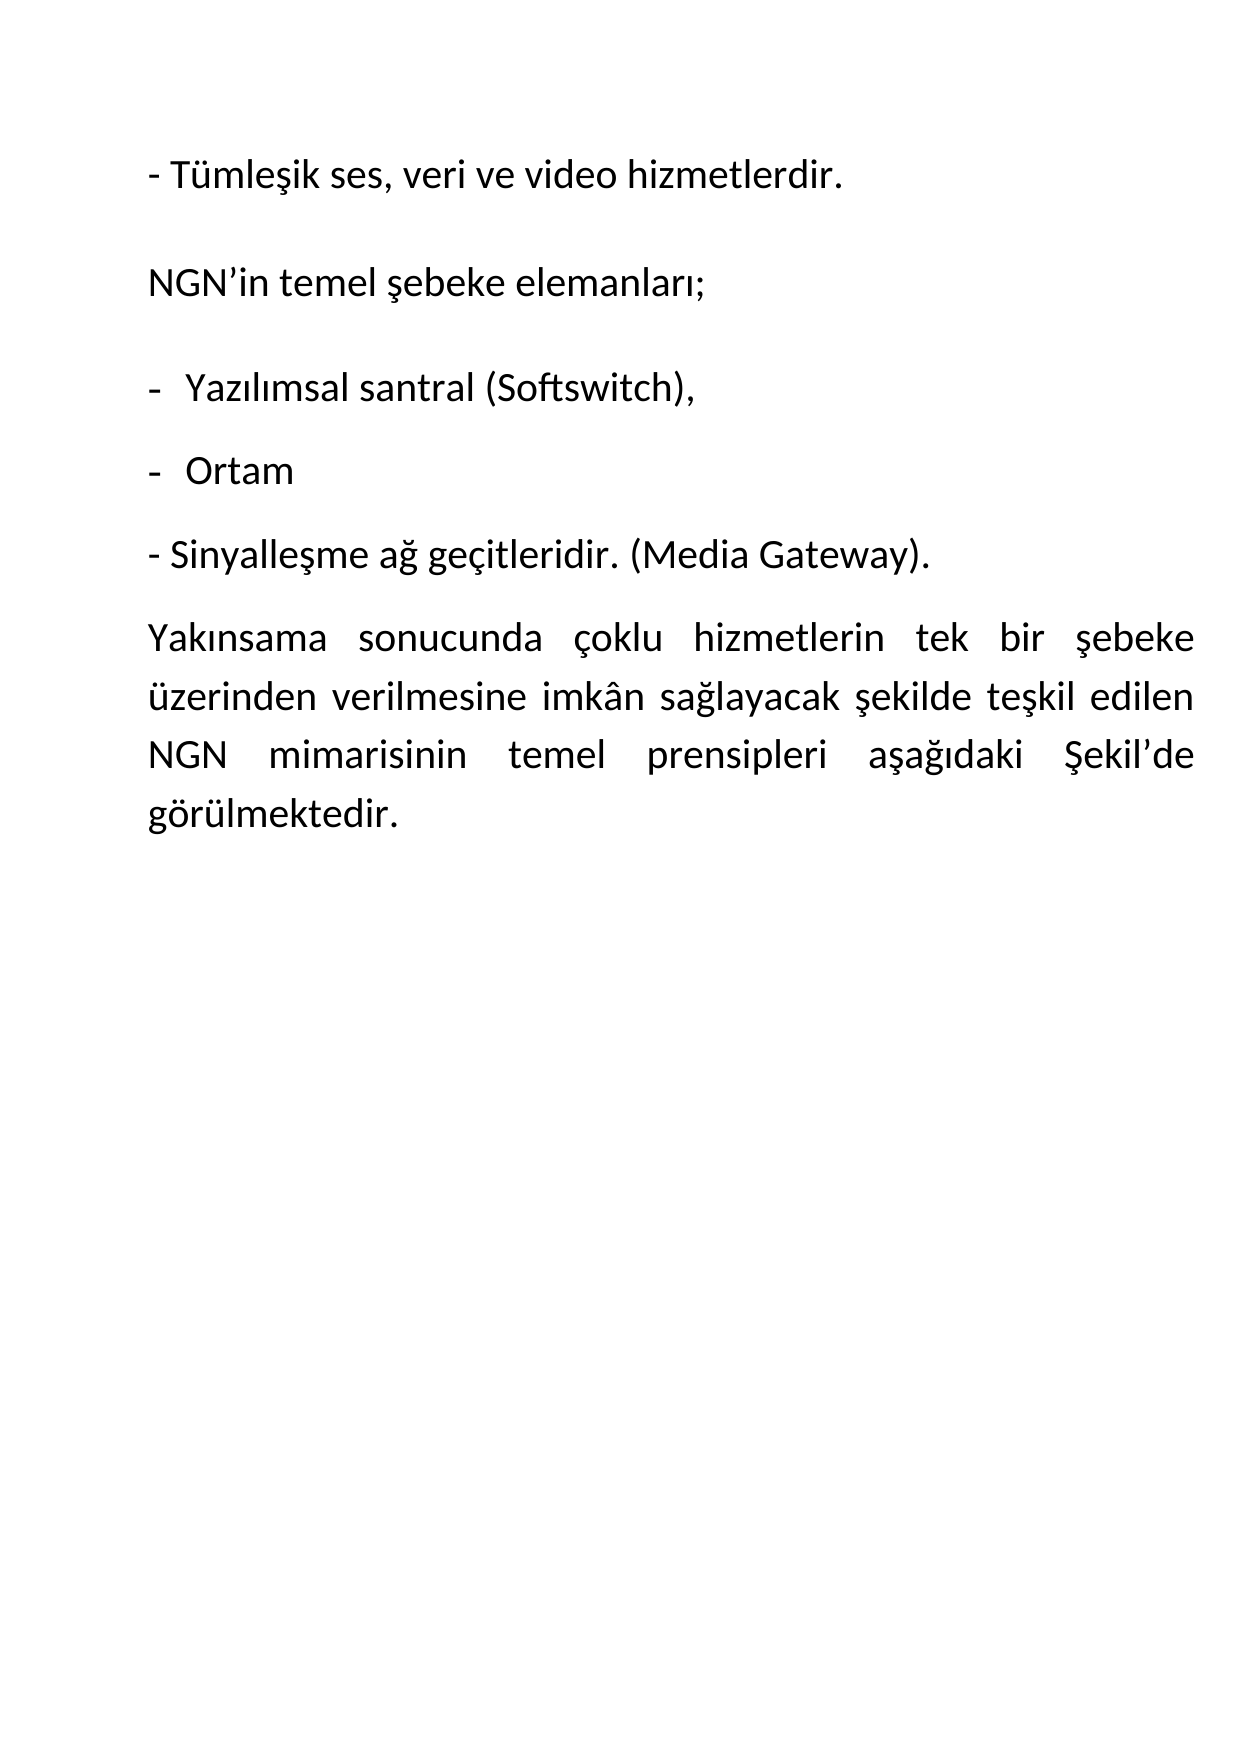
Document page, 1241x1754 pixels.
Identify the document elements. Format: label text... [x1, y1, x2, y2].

text - Tümleşik ses, veri ve video hizmetlerdir. [148, 148, 1196, 198]
text - Sinyalleşme ağ geçitleridir. (Media Gateway). [148, 528, 1196, 579]
list Ortam [148, 444, 1196, 495]
list Yazılımsal santral (Softswitch), [148, 361, 1196, 412]
text Yakınsama sonucunda çoklu hizmetlerin tek bir şebeke üzerinden verilmesine imkân sağlayacak şekilde teşkil edilen NGN mimarisinin temel prensipleri aşağıdaki Şekil’de görülmektedir. [148, 611, 1196, 837]
text NGN’in temel şebeke elemanları; [148, 256, 1196, 307]
